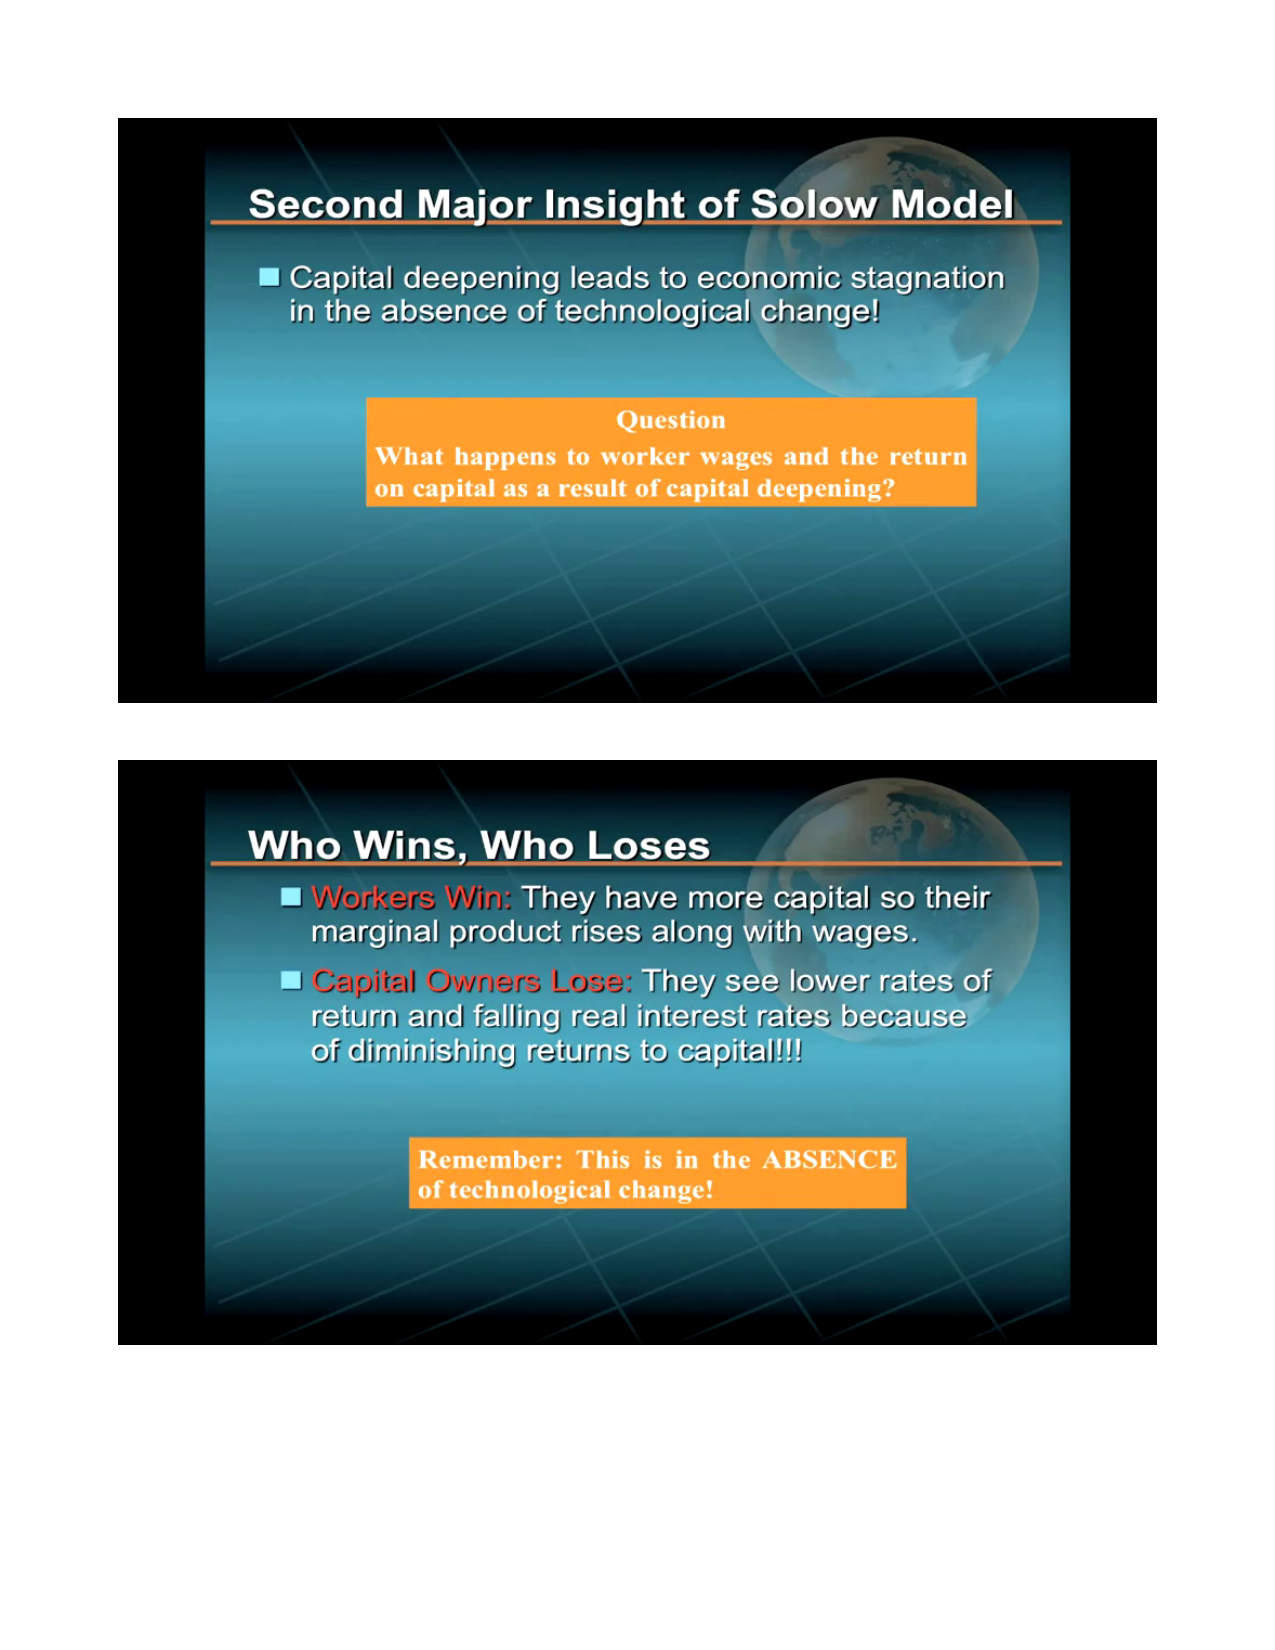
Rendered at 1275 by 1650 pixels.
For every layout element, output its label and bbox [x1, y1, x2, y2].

picture [118, 118, 1157, 703]
picture [118, 760, 1157, 1345]
